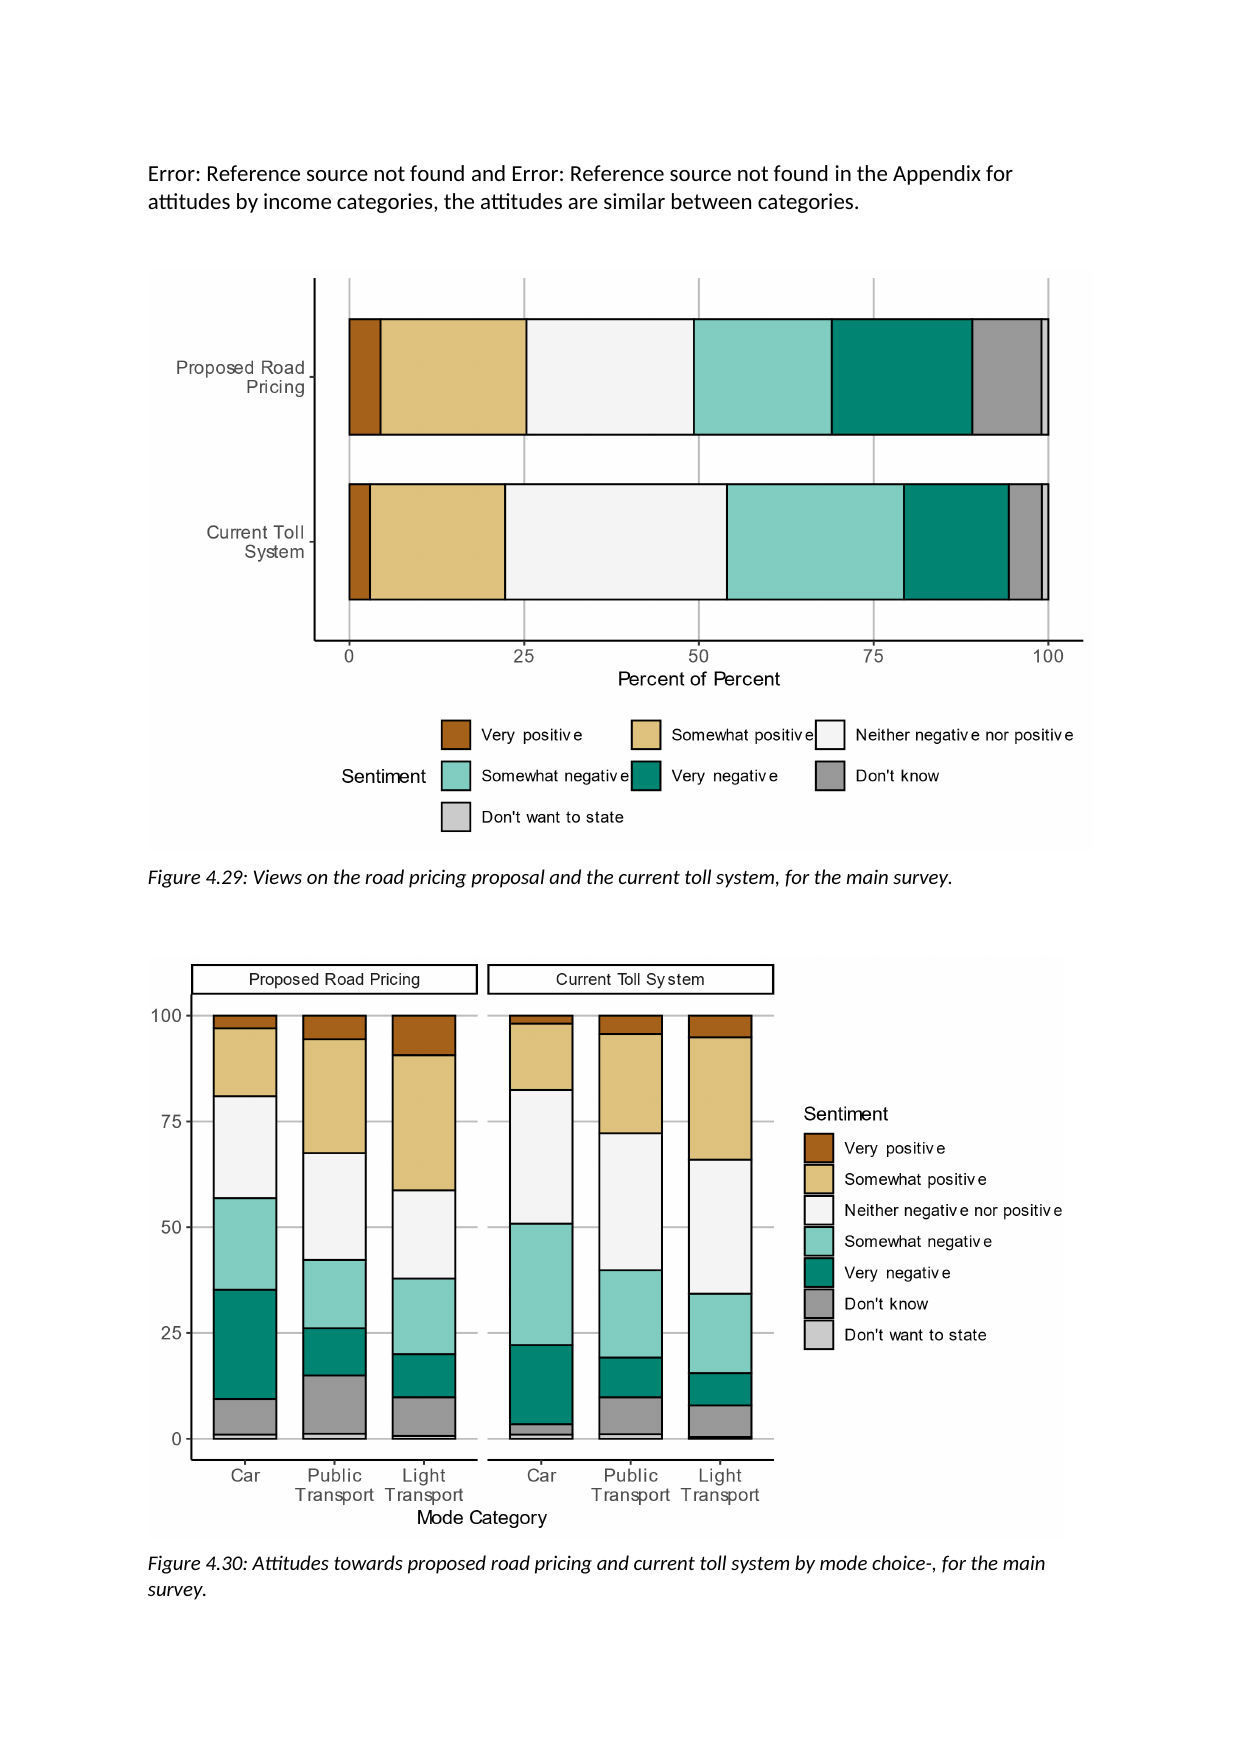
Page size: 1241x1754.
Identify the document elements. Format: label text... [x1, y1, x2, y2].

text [148, 159, 1092, 216]
picture [147, 955, 1065, 1538]
picture [147, 268, 1093, 852]
